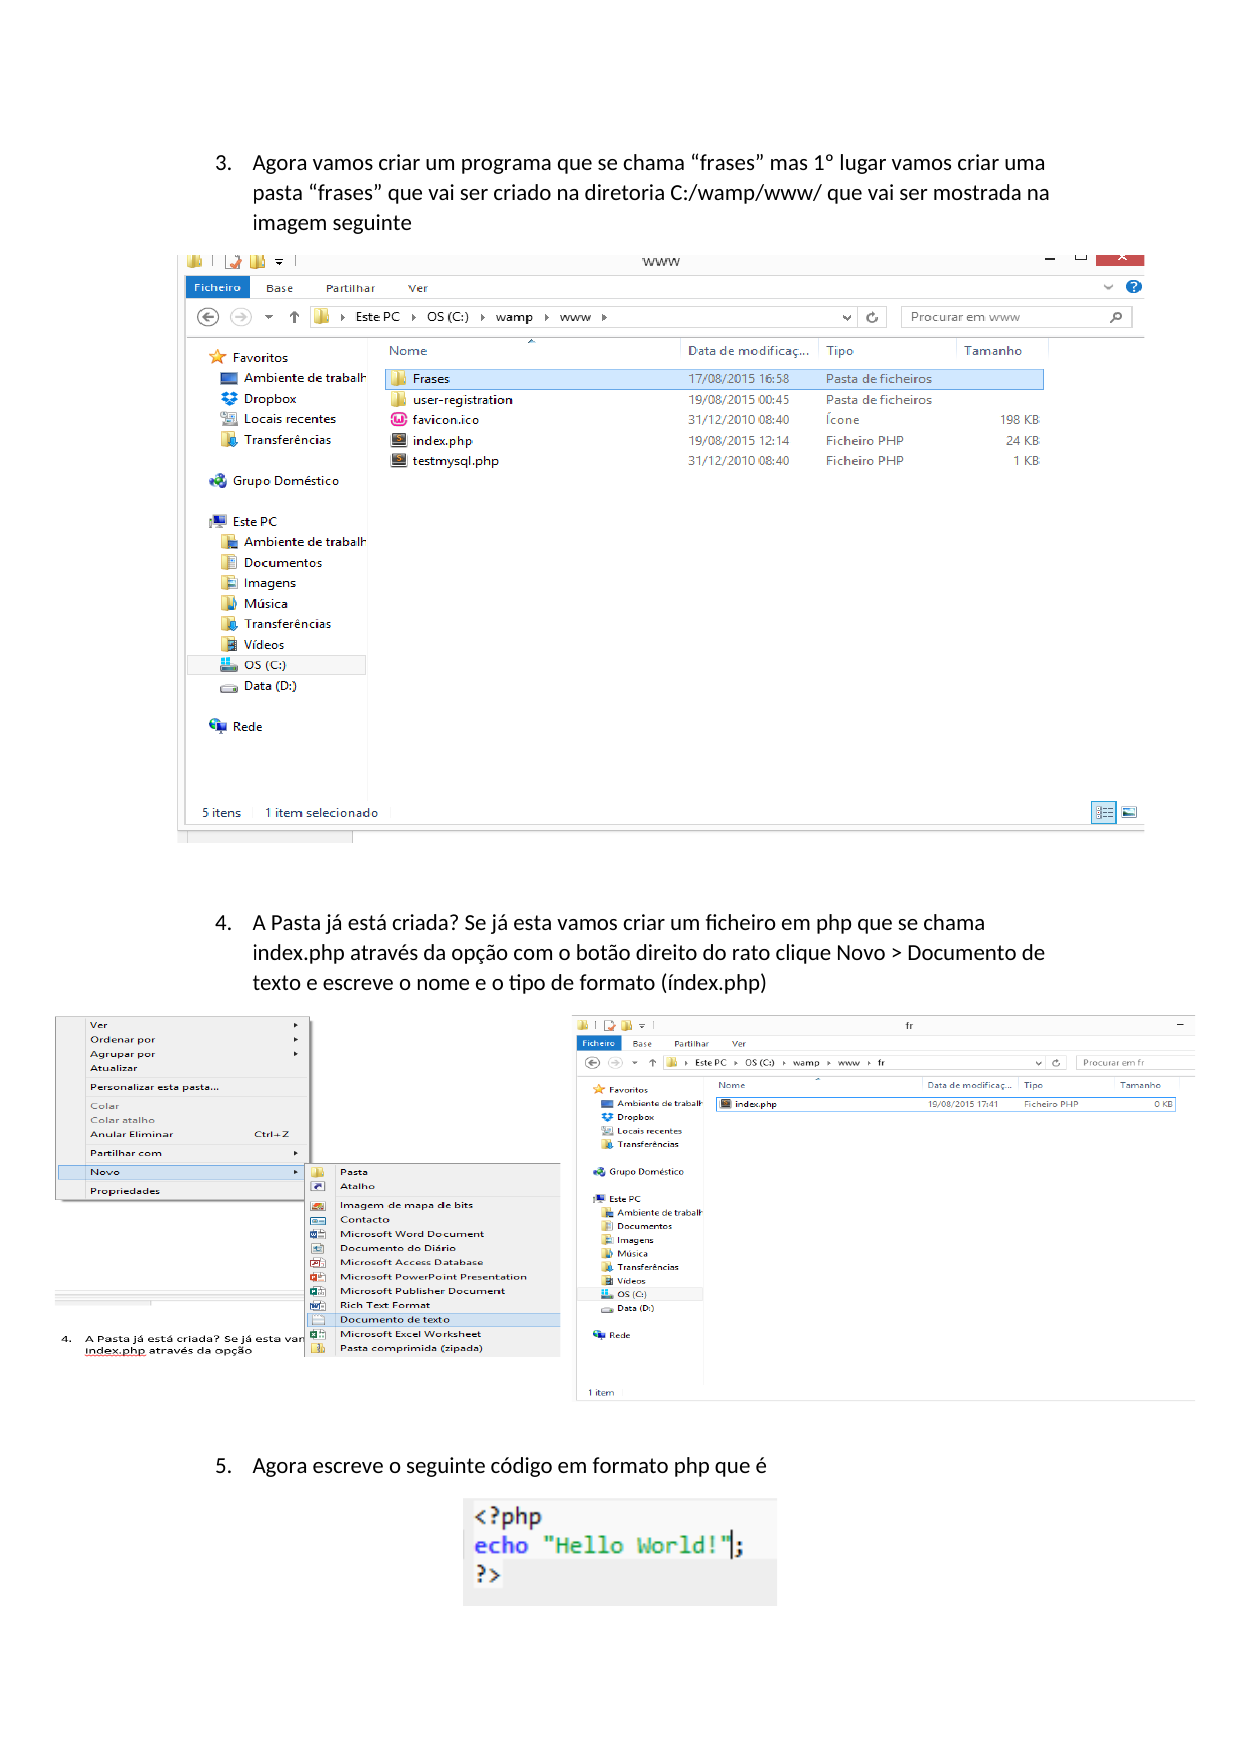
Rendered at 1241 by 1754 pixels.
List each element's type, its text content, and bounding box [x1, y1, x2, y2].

list Agora escreve o seguinte código em formato php que é [215, 1451, 1063, 1479]
picture [177, 255, 1145, 843]
picture [463, 1498, 778, 1606]
table_header [44, 1015, 561, 1404]
list Agora vamos criar um programa que se chama “frases” mas 1º lugar vamos criar uma pasta “frases” que vai ser criado na diretoria C:/wamp/www/ que vai ser mostrada na imagem seguinte [215, 148, 1063, 236]
picture [54, 1015, 561, 1357]
list A Pasta já está criada? Se já esta vamos criar um ficheiro em php que se chama index.php através da opção com o botão direito do rato clique Novo > Documento de texto e escreve o nome e o tipo de formato (índex.php) [215, 908, 1063, 997]
picture [571, 1015, 1196, 1402]
table_header [561, 1015, 1225, 1404]
